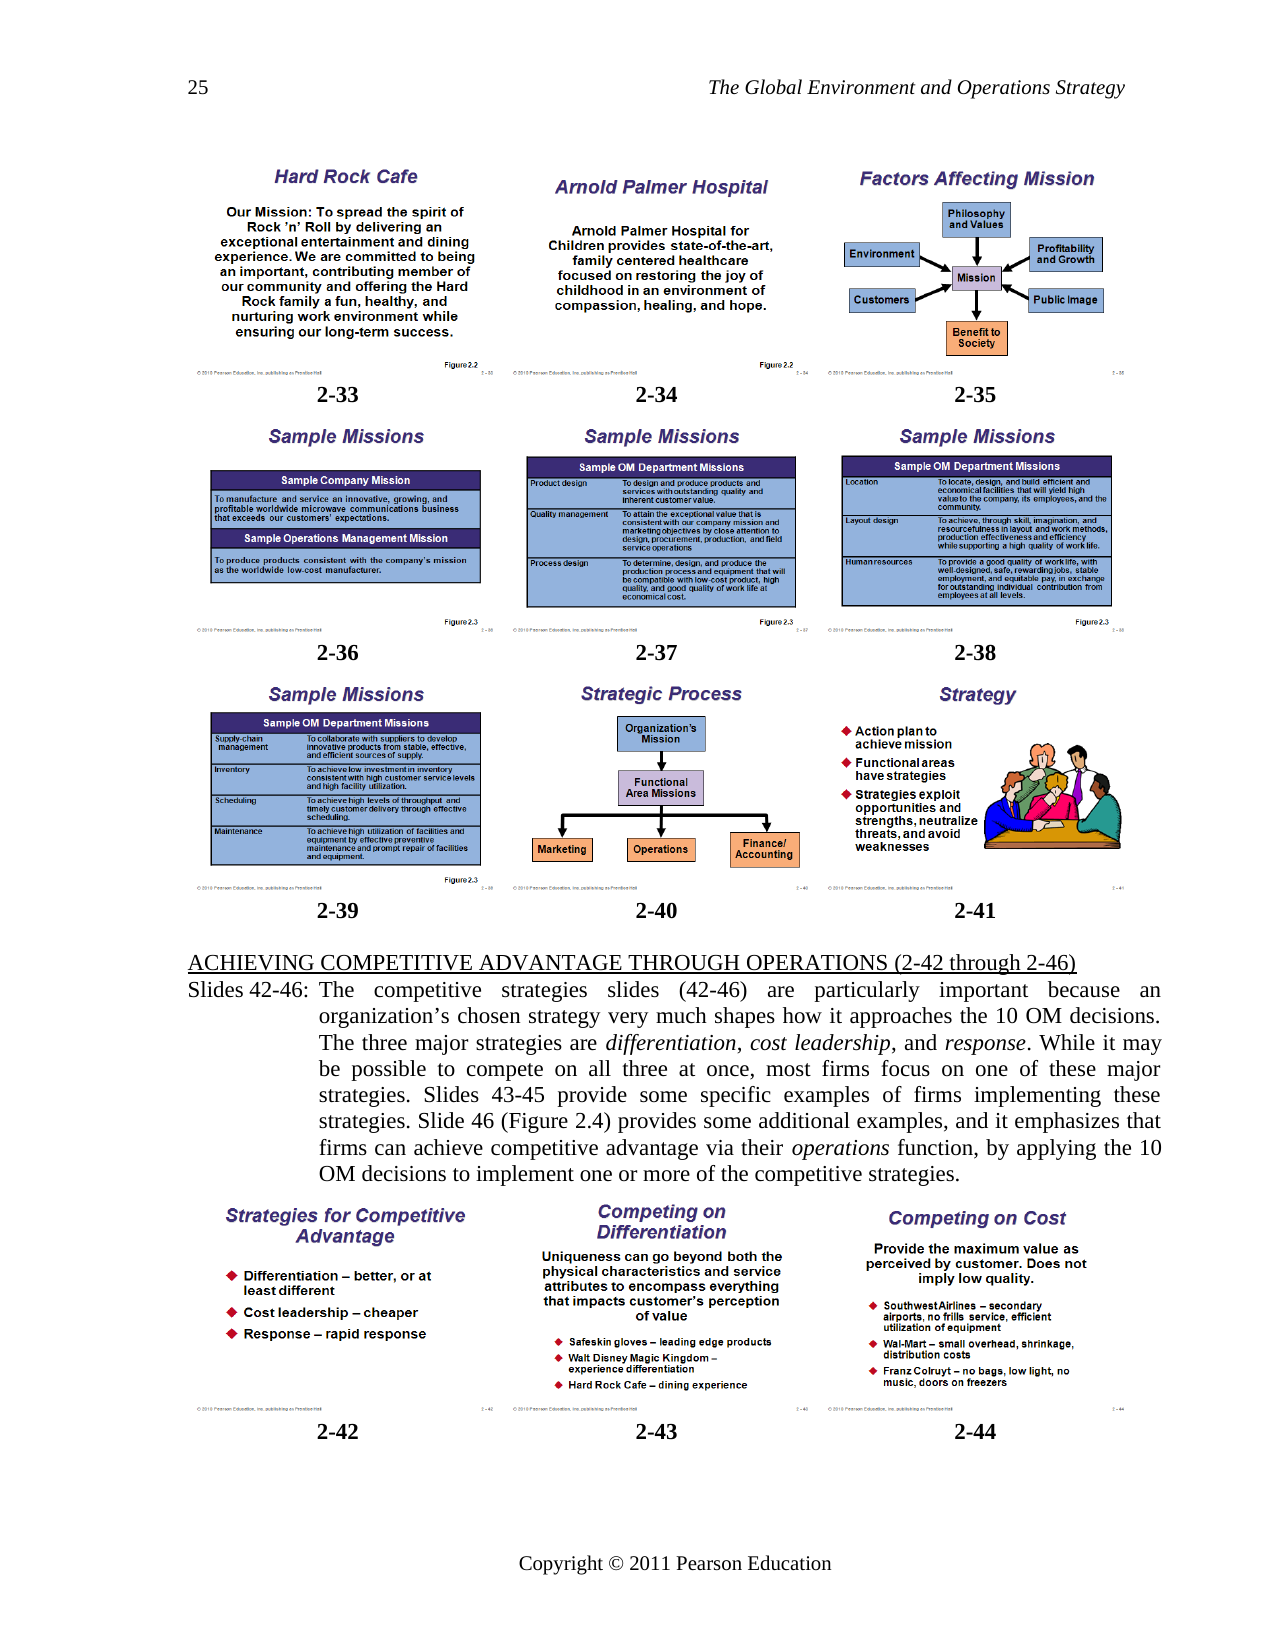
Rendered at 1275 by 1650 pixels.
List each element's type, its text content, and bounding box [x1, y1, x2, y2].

text ACHIEVING COMPETITIVE ADVANTAGE THROUGH OPERATIONS (2-42 through 2-46) [187, 949, 1162, 976]
text 2-36 2-37 2-38 [187, 639, 1162, 665]
text 2-39 2-40 2-41 [187, 897, 1162, 923]
picture [187, 665, 1135, 897]
picture [187, 149, 1135, 382]
picture [187, 1186, 1135, 1418]
picture [187, 407, 1135, 639]
text Slides 42-46: The competitive strategies slides (42-46) are particularly important because an organization’s chosen strategy very much shapes how it approaches the 10 OM decisions. The three major strategies are differentiation, cost leadership, and response. While it may be possible to compete on all three at once, most firms focus on one of these major strategies. Slides 43-45 provide some specific examples of firms implementing these strategies. Slide 46 (Figure 2.4) provides some additional examples, and it emphasizes that firms can achieve competitive advantage via their operations function, by applying the 10 OM decisions to implement one or more of the competitive strategies. [187, 976, 1162, 1187]
text 2-33 2-34 2-35 [187, 381, 1162, 408]
text 2-42 2-43 2-44 [187, 1418, 1162, 1444]
